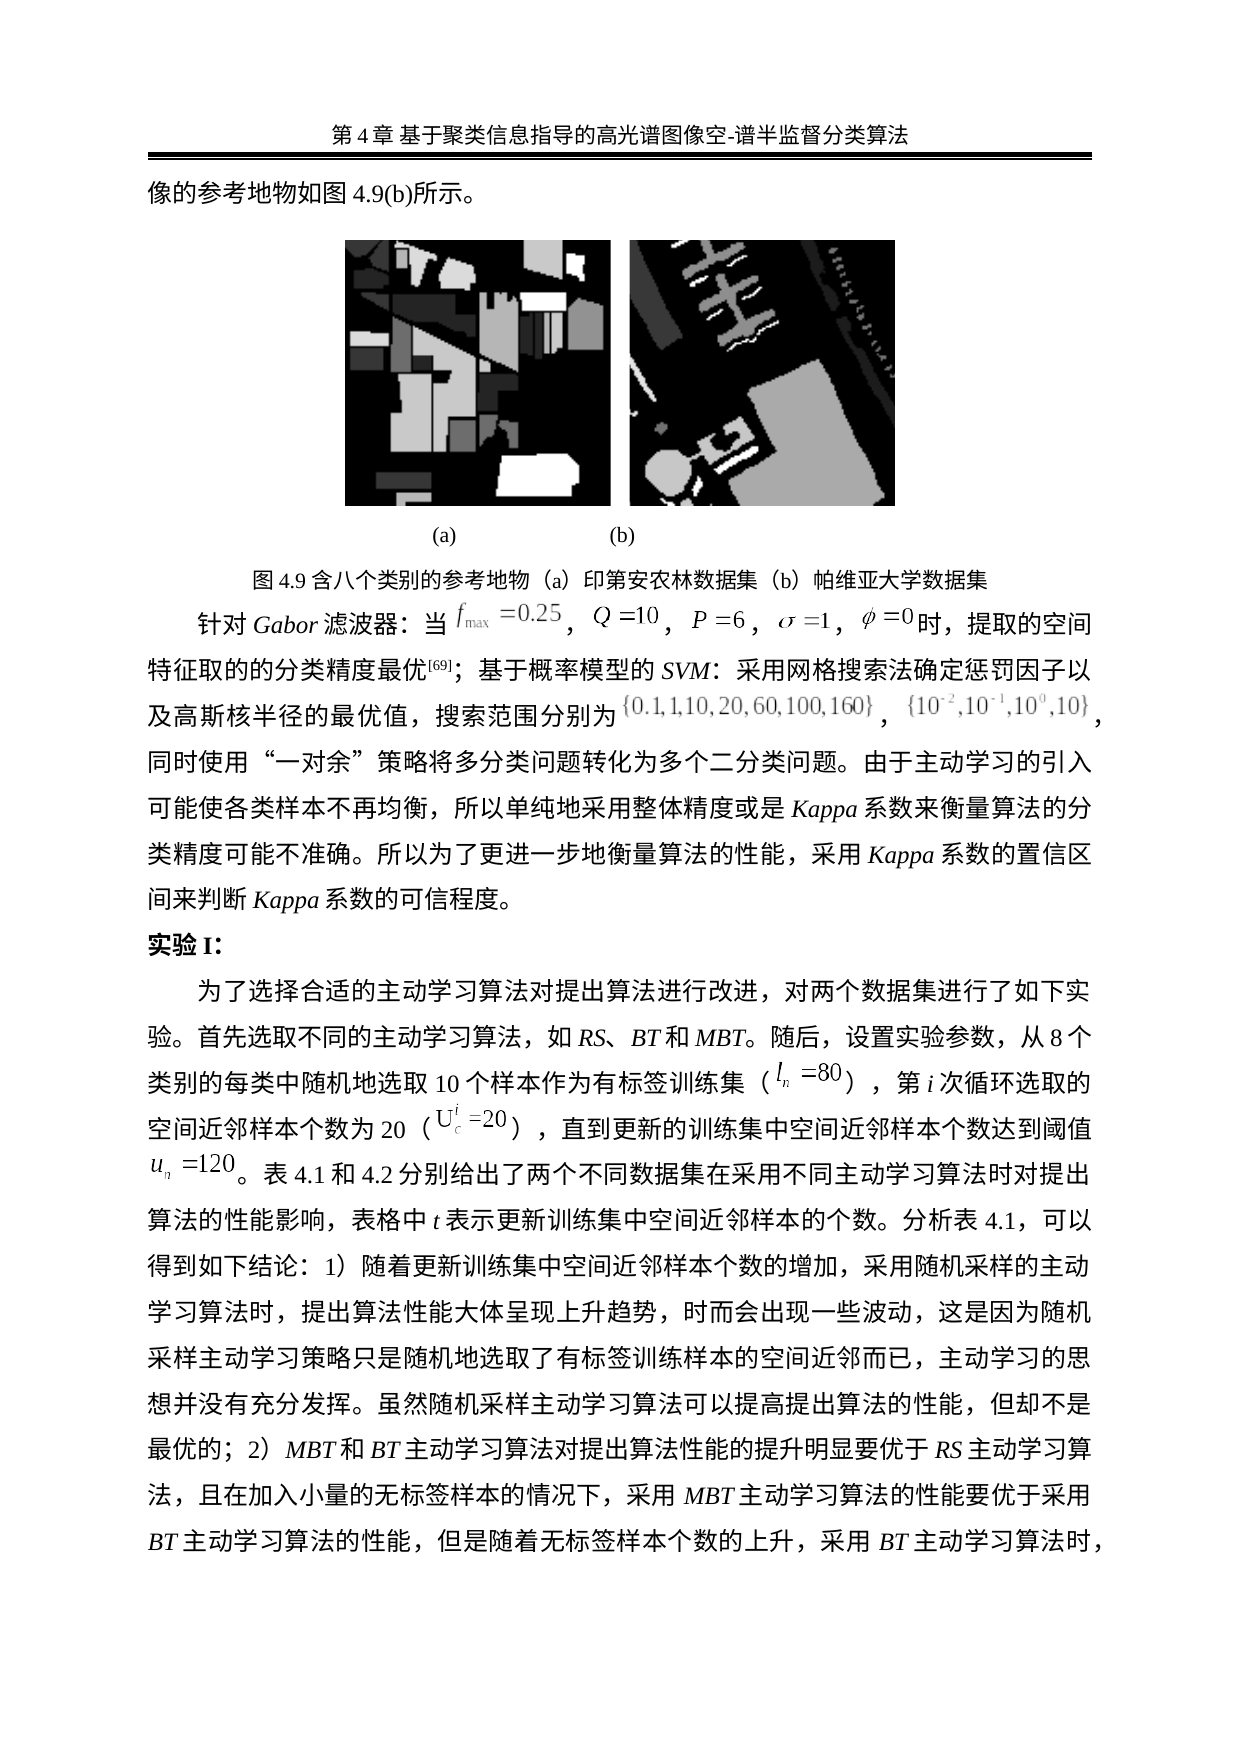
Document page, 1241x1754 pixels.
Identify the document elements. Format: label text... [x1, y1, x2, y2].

text 针对Gabor滤波器：当，，，，时，提取的空间特征取的的分类精度最优[69]；基于概率模型的SVM：采用网格搜索法确定惩罚因子以及高斯核半径的最优值，搜索范围分别为，，同时使用“一对余”策略将多分类问题转化为多个二分类问题。由于主动学习的引入可能使各类样本不再均衡，所以单纯地采用整体精度或是Kappa系数来衡量算法的分类精度可能不准确。所以为了更进一步地衡量算法的性能，采用Kappa系数的置信区间来判断Kappa系数的可信程度。 [148, 597, 1092, 918]
picture [345, 240, 611, 506]
text (a) (b) [148, 506, 1092, 551]
picture [629, 240, 895, 506]
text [148, 964, 1092, 1560]
text 图4.9 含八个类别的参考地物（a）印第安农林数据集（b）帕维亚大学数据集 [148, 551, 1092, 597]
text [148, 165, 1092, 211]
text 实验I： [148, 918, 1092, 964]
